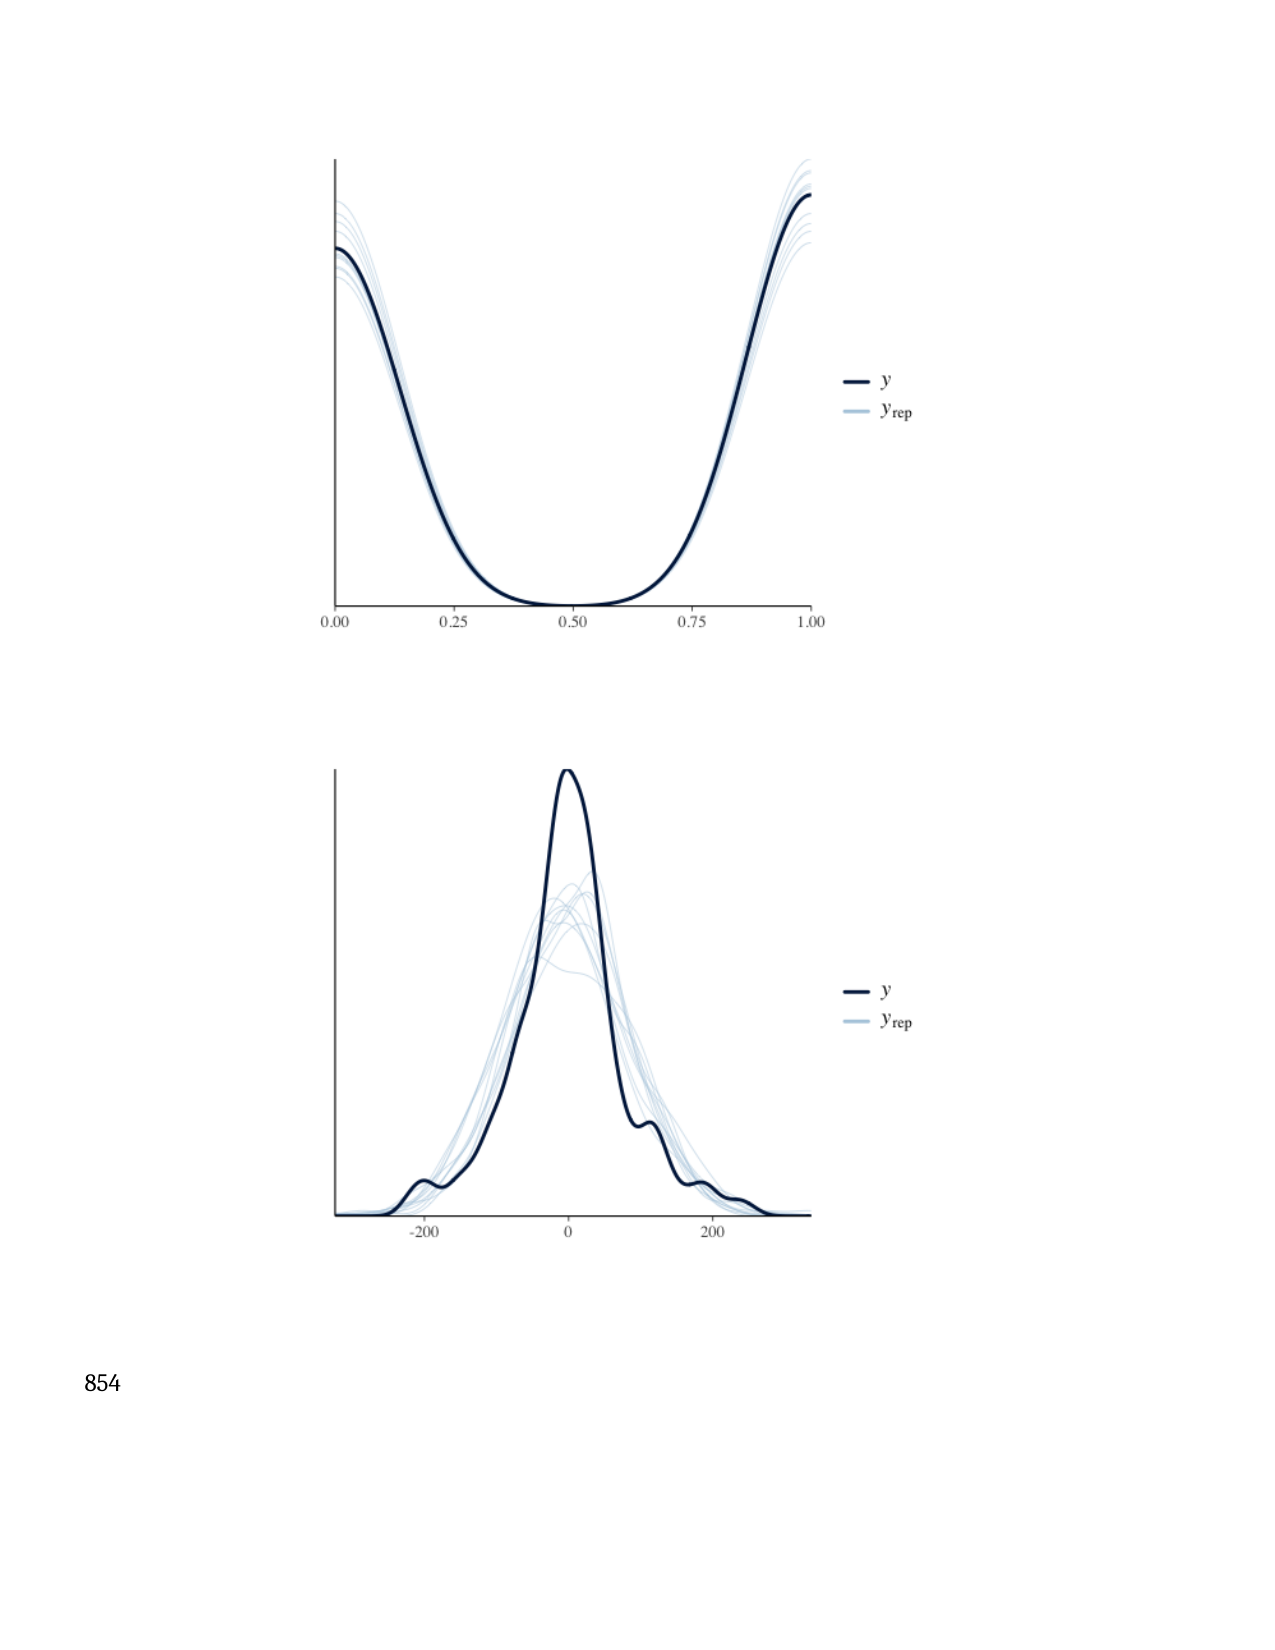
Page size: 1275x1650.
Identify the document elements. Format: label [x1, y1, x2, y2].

picture [320, 759, 933, 1250]
table_cell [139, 150, 1114, 759]
picture [320, 150, 933, 640]
table_cell [139, 760, 1114, 1369]
